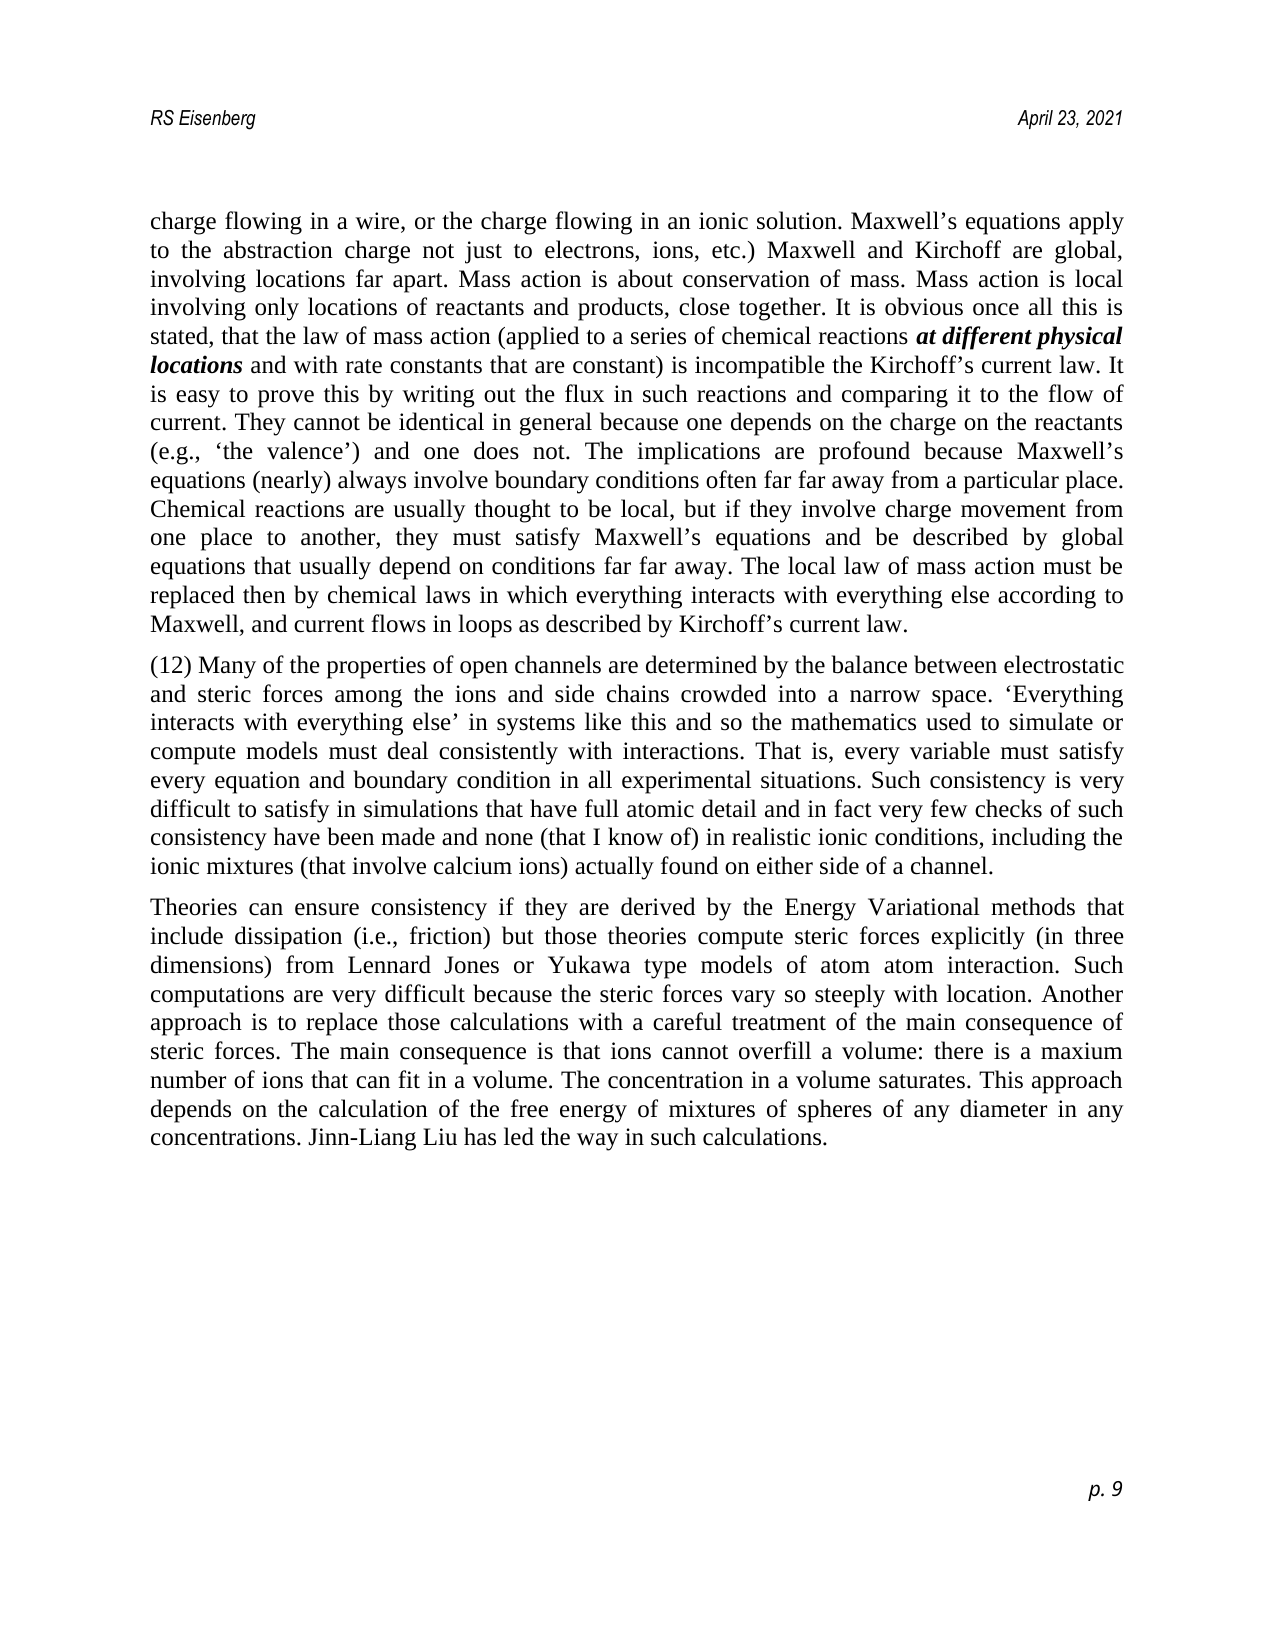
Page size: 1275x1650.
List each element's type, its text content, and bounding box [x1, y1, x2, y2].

text (12) Many of the properties of open channels are determined by the balance between electrostatic and steric forces among the ions and side chains crowded into a narrow space. ‘Everything interacts with everything else’ in systems like this and so the mathematics used to simulate or compute models must deal consistently with interactions. That is, every variable must satisfy every equation and boundary condition in all experimental situations. Such consistency is very difficult to satisfy in simulations that have full atomic detail and in fact very few checks of such consistency have been made and none (that I know of) in realistic ionic conditions, including the ionic mixtures (that involve calcium ions) actually found on either side of a channel. [150, 650, 1125, 880]
text Theories can ensure consistency if they are derived by the Energy Variational methods that include dissipation (i.e., friction) but those theories compute steric forces explicitly (in three dimensions) from Lennard Jones or Yukawa type models of atom atom interaction. Such computations are very difficult because the steric forces vary so steeply with location. Another approach is to replace those calculations with a careful treatment of the main consequence of steric forces. The main consequence is that ions cannot overfill a volume: there is a maxium number of ions that can fit in a volume. The concentration in a volume saturates. This approach depends on the calculation of the free energy of mixtures of spheres of any diameter in any concentrations. Jinn-Liang Liu has led the way in such calculations. [150, 892, 1125, 1151]
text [150, 206, 1125, 637]
